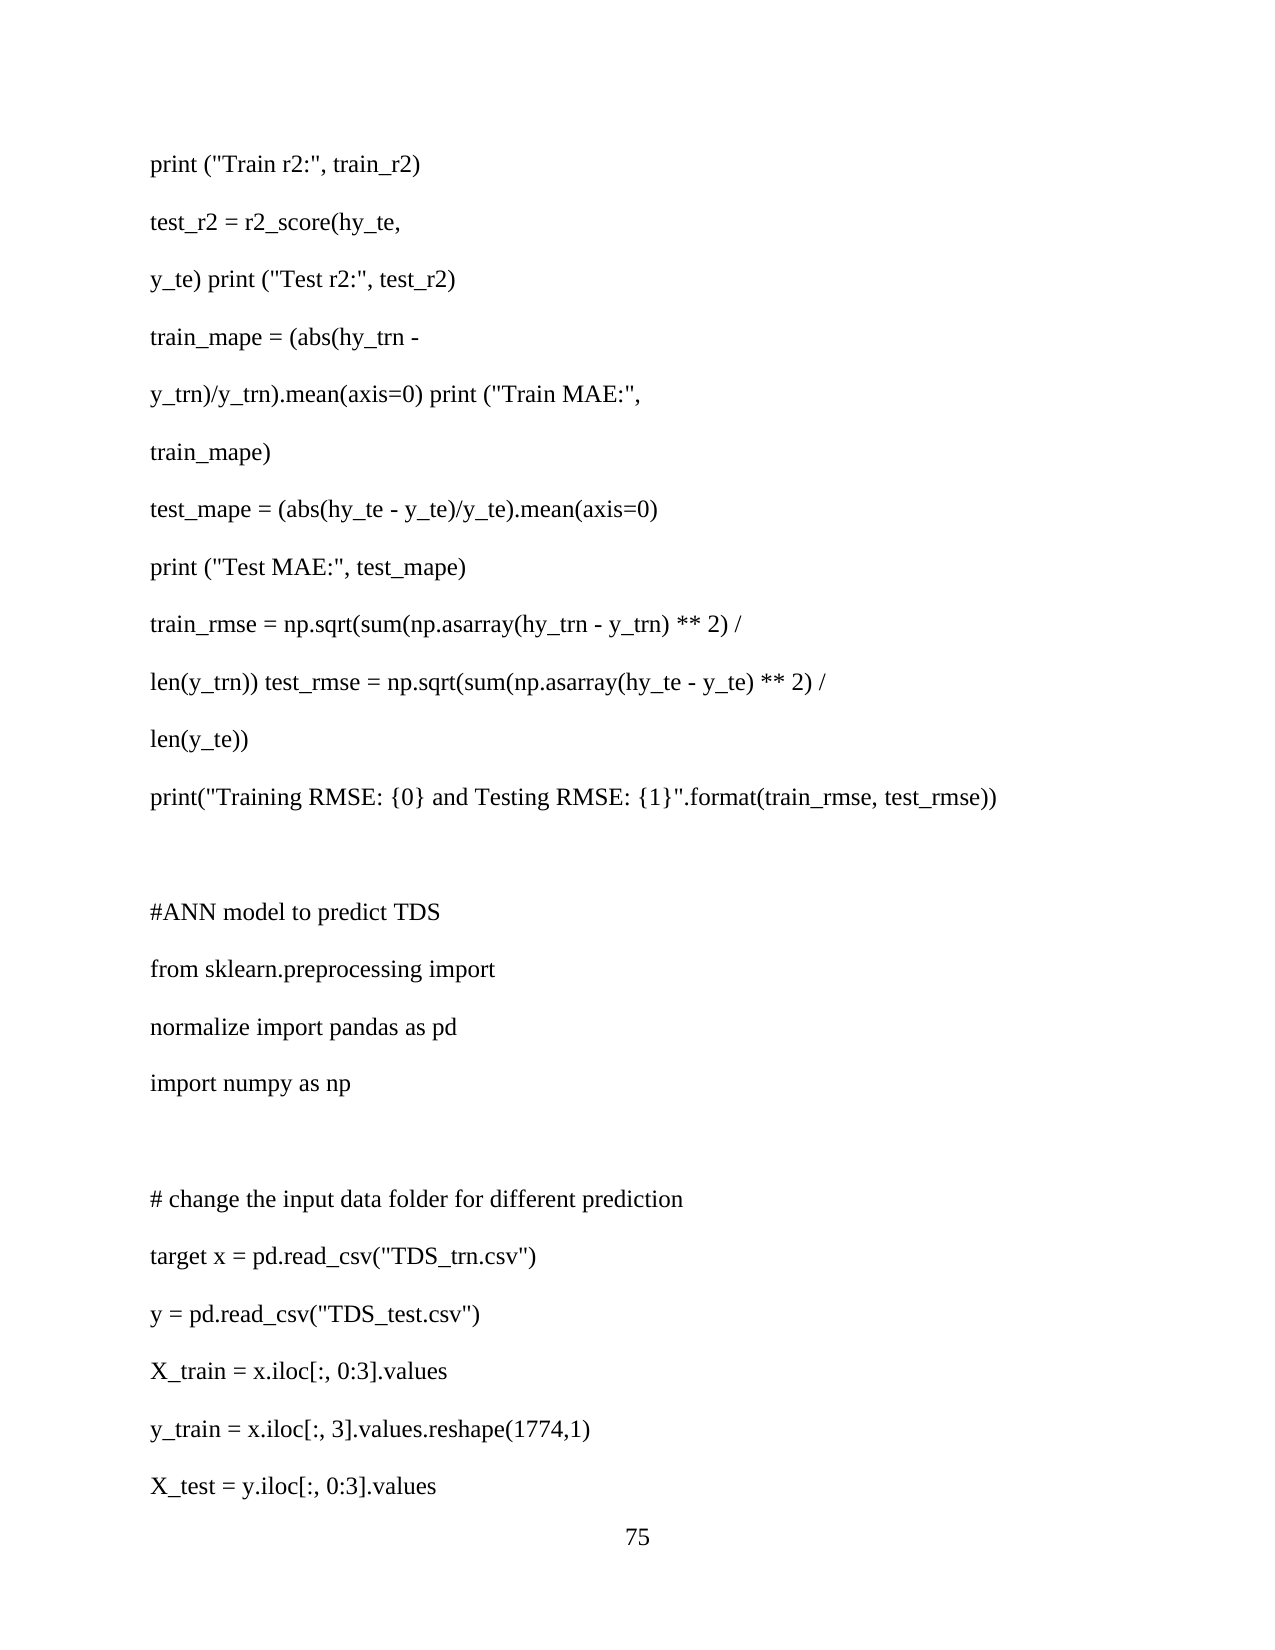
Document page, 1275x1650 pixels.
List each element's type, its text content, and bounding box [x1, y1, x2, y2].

text print ("Train r2:", train_r2) test_r2 = r2_score(hy_te, y_te) print ("Test r2:", test_r2) [150, 149, 458, 293]
text train_mape = (abs(hy_trn - y_trn)/y_trn).mean(axis=0) print ("Train MAE:", train_mape) [150, 322, 698, 465]
text from sklearn.preprocessing import normalize import pandas as pd [150, 954, 601, 1040]
text #ANN model to predict TDS [150, 897, 1144, 925]
text y_train = x.iloc[:, 3].values.reshape(1774,1) [150, 1414, 1144, 1443]
text X_train = x.iloc[:, 0:3].values [150, 1356, 1144, 1385]
text import numpy as np [150, 1069, 1144, 1098]
text y = pd.read_csv("TDS_test.csv") [150, 1299, 1144, 1328]
text # change the input data folder for different prediction target x = pd.read_csv("TDS_trn.csv") [150, 1184, 746, 1270]
text print("Training RMSE: {0} and Testing RMSE: {1}".format(train_rmse, test_rmse)) [150, 782, 1144, 810]
text test_mape = (abs(hy_te - y_te)/y_te).mean(axis=0) print ("Test MAE:", test_mape) [150, 494, 658, 580]
text X_test = y.iloc[:, 0:3].values [150, 1471, 1144, 1500]
text train_rmse = np.sqrt(sum(np.asarray(hy_trn - y_trn) ** 2) / len(y_trn)) test_rmse = np.sqrt(sum(np.asarray(hy_te - y_te) ** 2) / len(y_te)) [150, 609, 855, 753]
